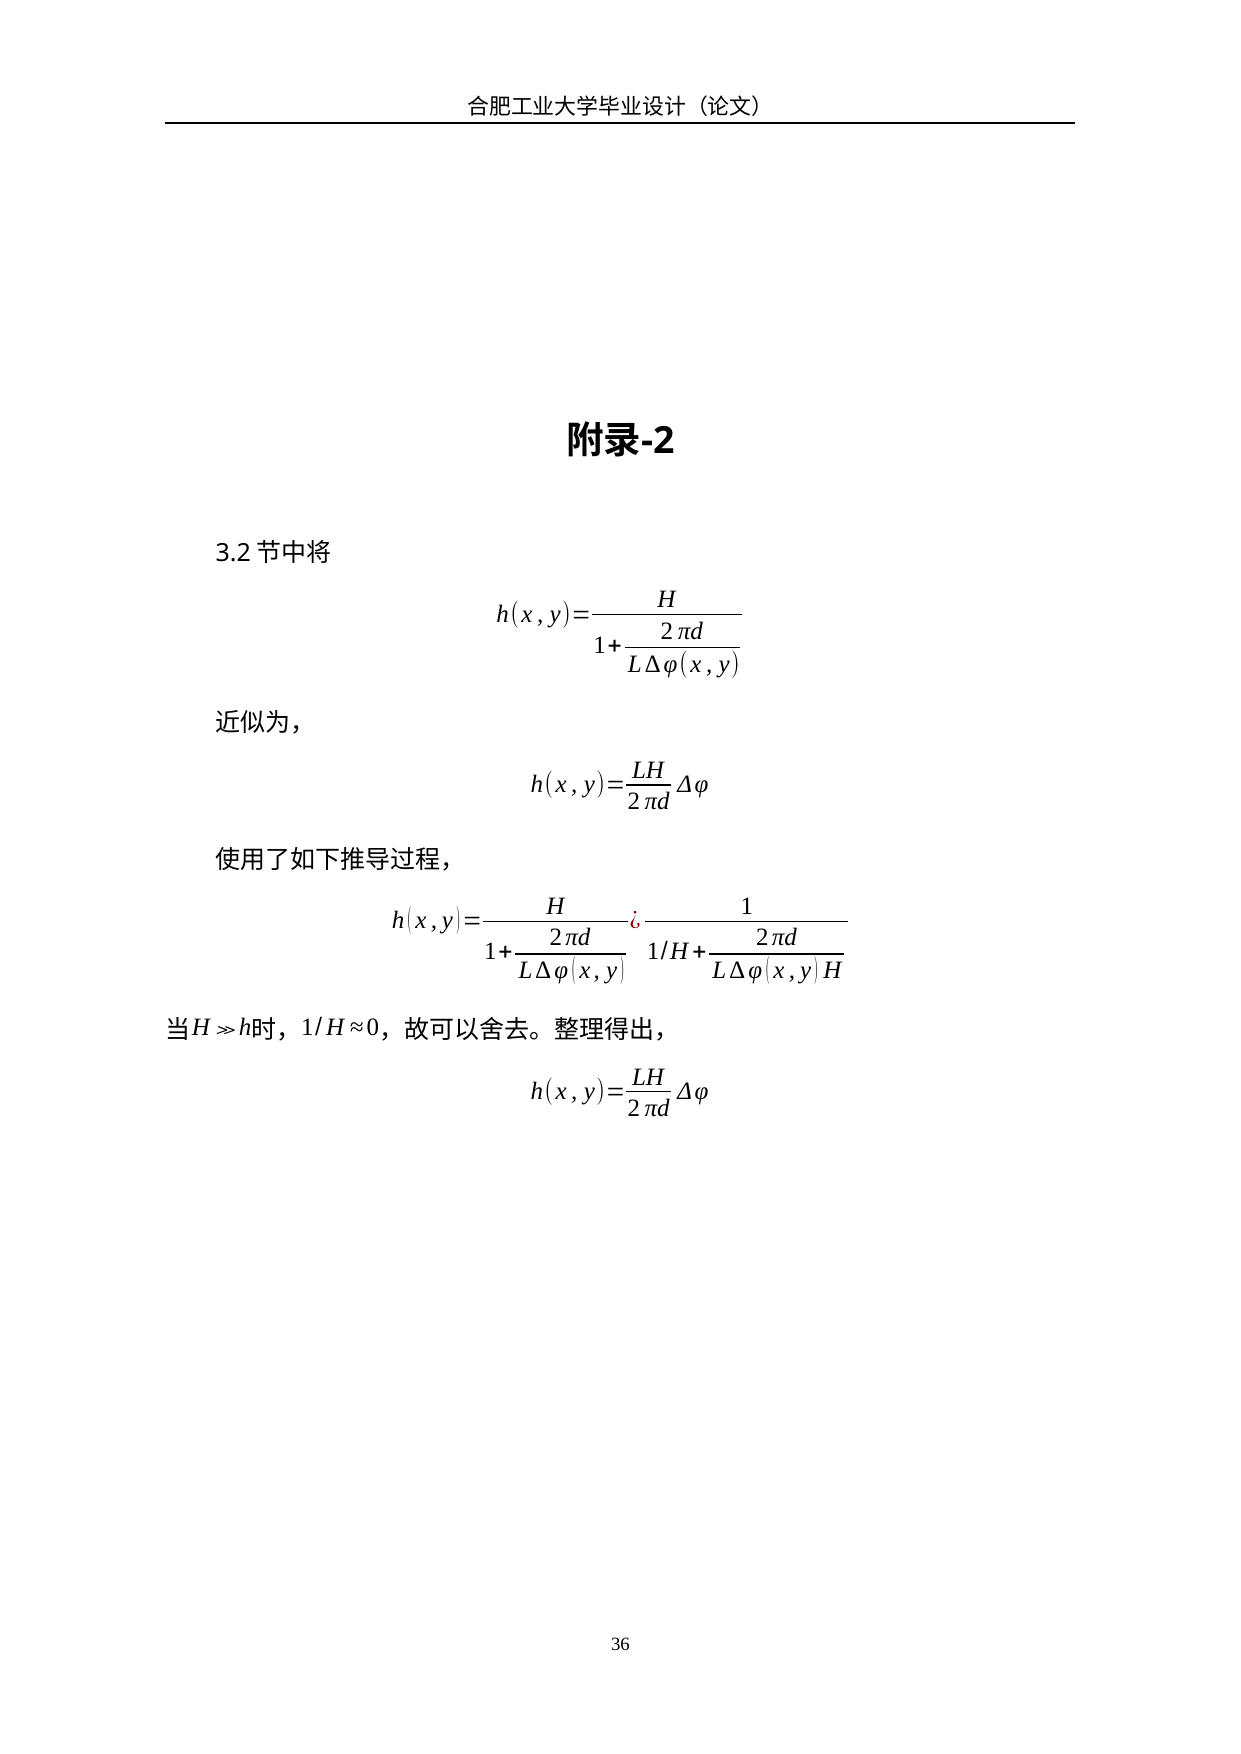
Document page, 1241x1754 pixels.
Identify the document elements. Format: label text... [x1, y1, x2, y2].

text 附录-2 [165, 405, 1075, 470]
text 3.2节中将 [165, 518, 1075, 583]
text 近似为， [165, 688, 1075, 753]
text 当时，，故可以舍去。整理得出， [165, 995, 1075, 1060]
text 使用了如下推导过程， [165, 825, 1075, 890]
